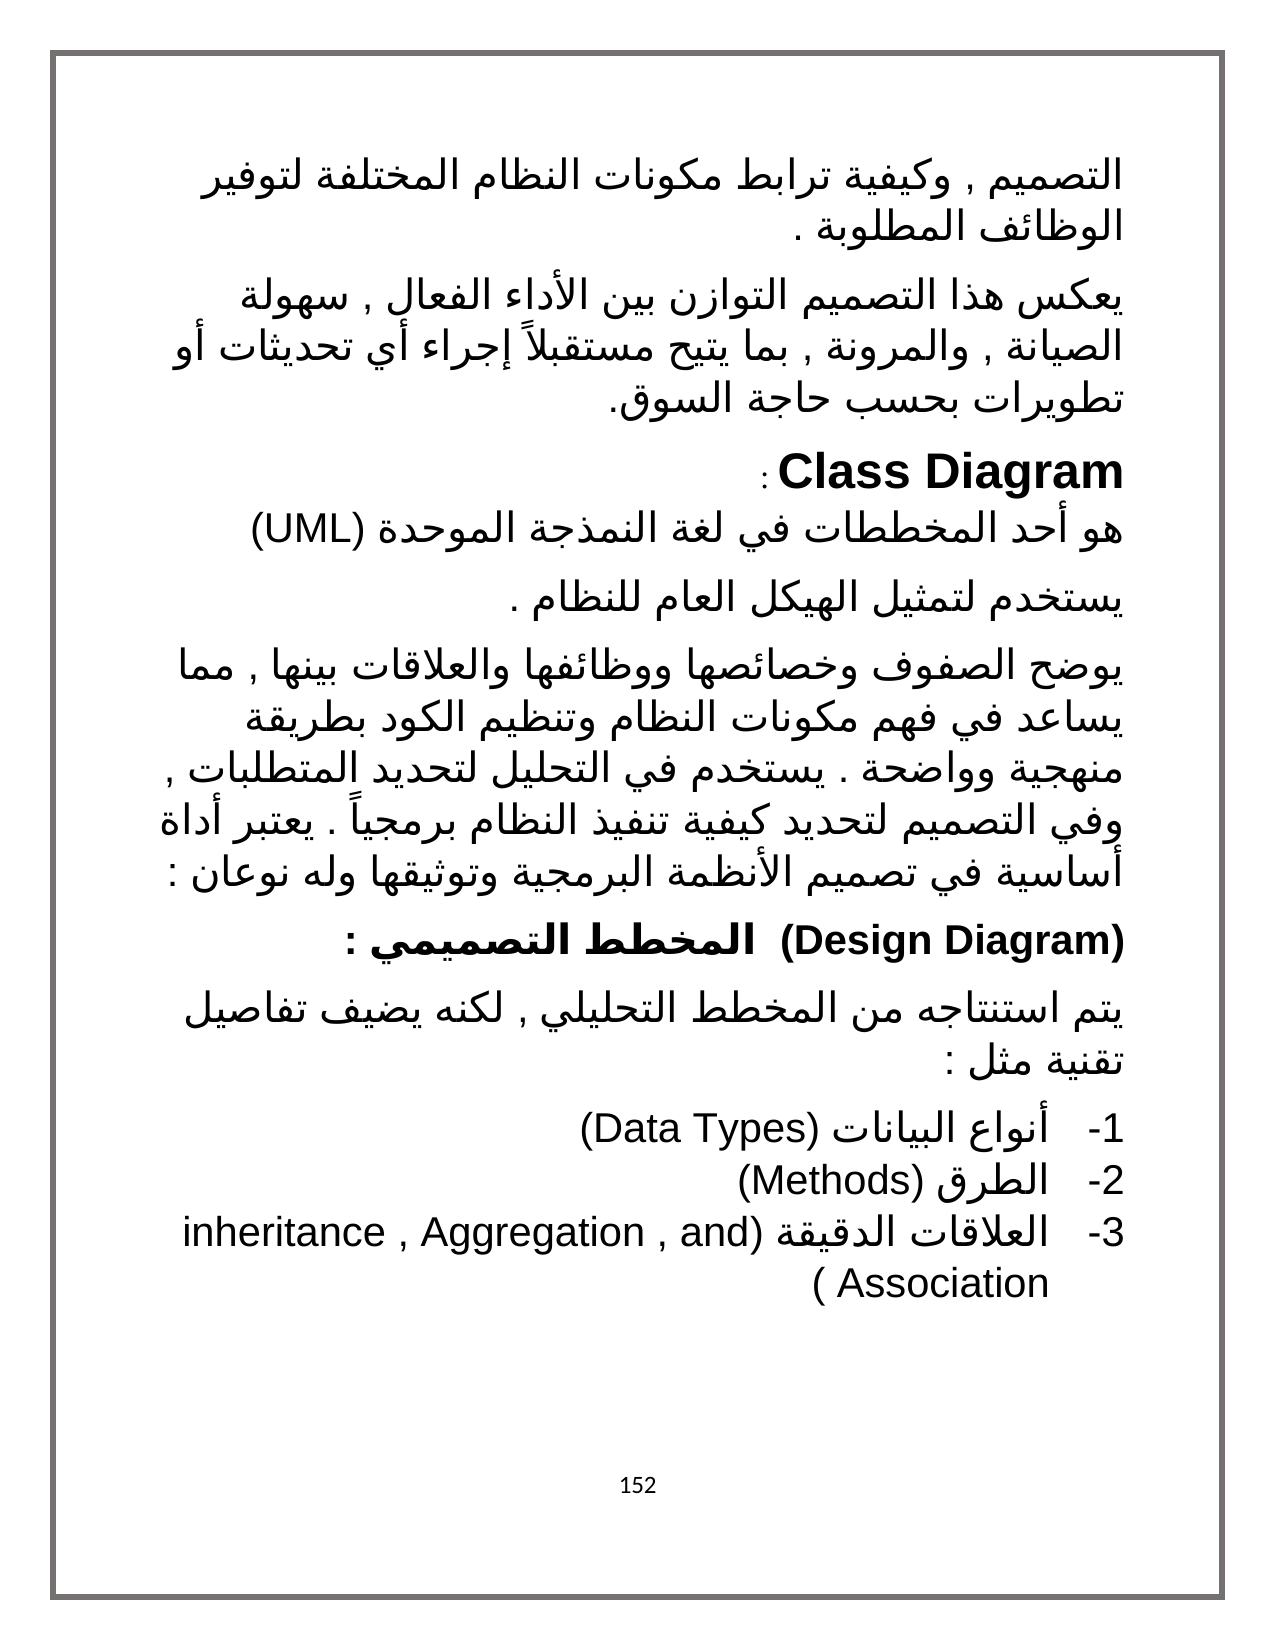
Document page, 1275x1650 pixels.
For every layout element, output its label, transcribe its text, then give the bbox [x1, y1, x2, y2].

list الطرق (Methods) [150, 1155, 1087, 1203]
text يوضح الصفوف وخصائصها ووظائفها والعلاقات بينها , مما يساعد في فهم مكونات النظام وتنظيم الكود بطريقة منهجية وواضحة . يستخدم في التحليل لتحديد المتطلبات , وفي التصميم لتحديد كيفية تنفيذ النظام برمجياً . يعتبر أداة أساسية في تصميم الأنظمة البرمجية وتوثيقها وله نوعان : [150, 640, 1125, 895]
list العلاقات الدقيقة (inheritance , Aggregation , and Association ) [150, 1207, 1087, 1307]
text يستخدم لتمثيل الهيكل العام للنظام . [150, 572, 1125, 620]
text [150, 150, 1125, 249]
text هو أحد المخططات في لغة النمذجة الموحدة (UML) [150, 504, 1125, 552]
subtitle Class Diagram : [150, 442, 1125, 499]
text (Design Diagram) المخطط التصميمي : [150, 915, 1125, 963]
list أنواع البيانات (Data Types) [150, 1104, 1087, 1152]
text يعكس هذا التصميم التوازن بين الأداء الفعال , سهولة الصيانة , والمرونة , بما يتيح مستقبلاً إجراء أي تحديثات أو تطويرات بحسب حاجة السوق. [150, 270, 1125, 421]
text يتم استنتاجه من المخطط التحليلي , لكنه يضيف تفاصيل تقنية مثل : [150, 984, 1125, 1083]
